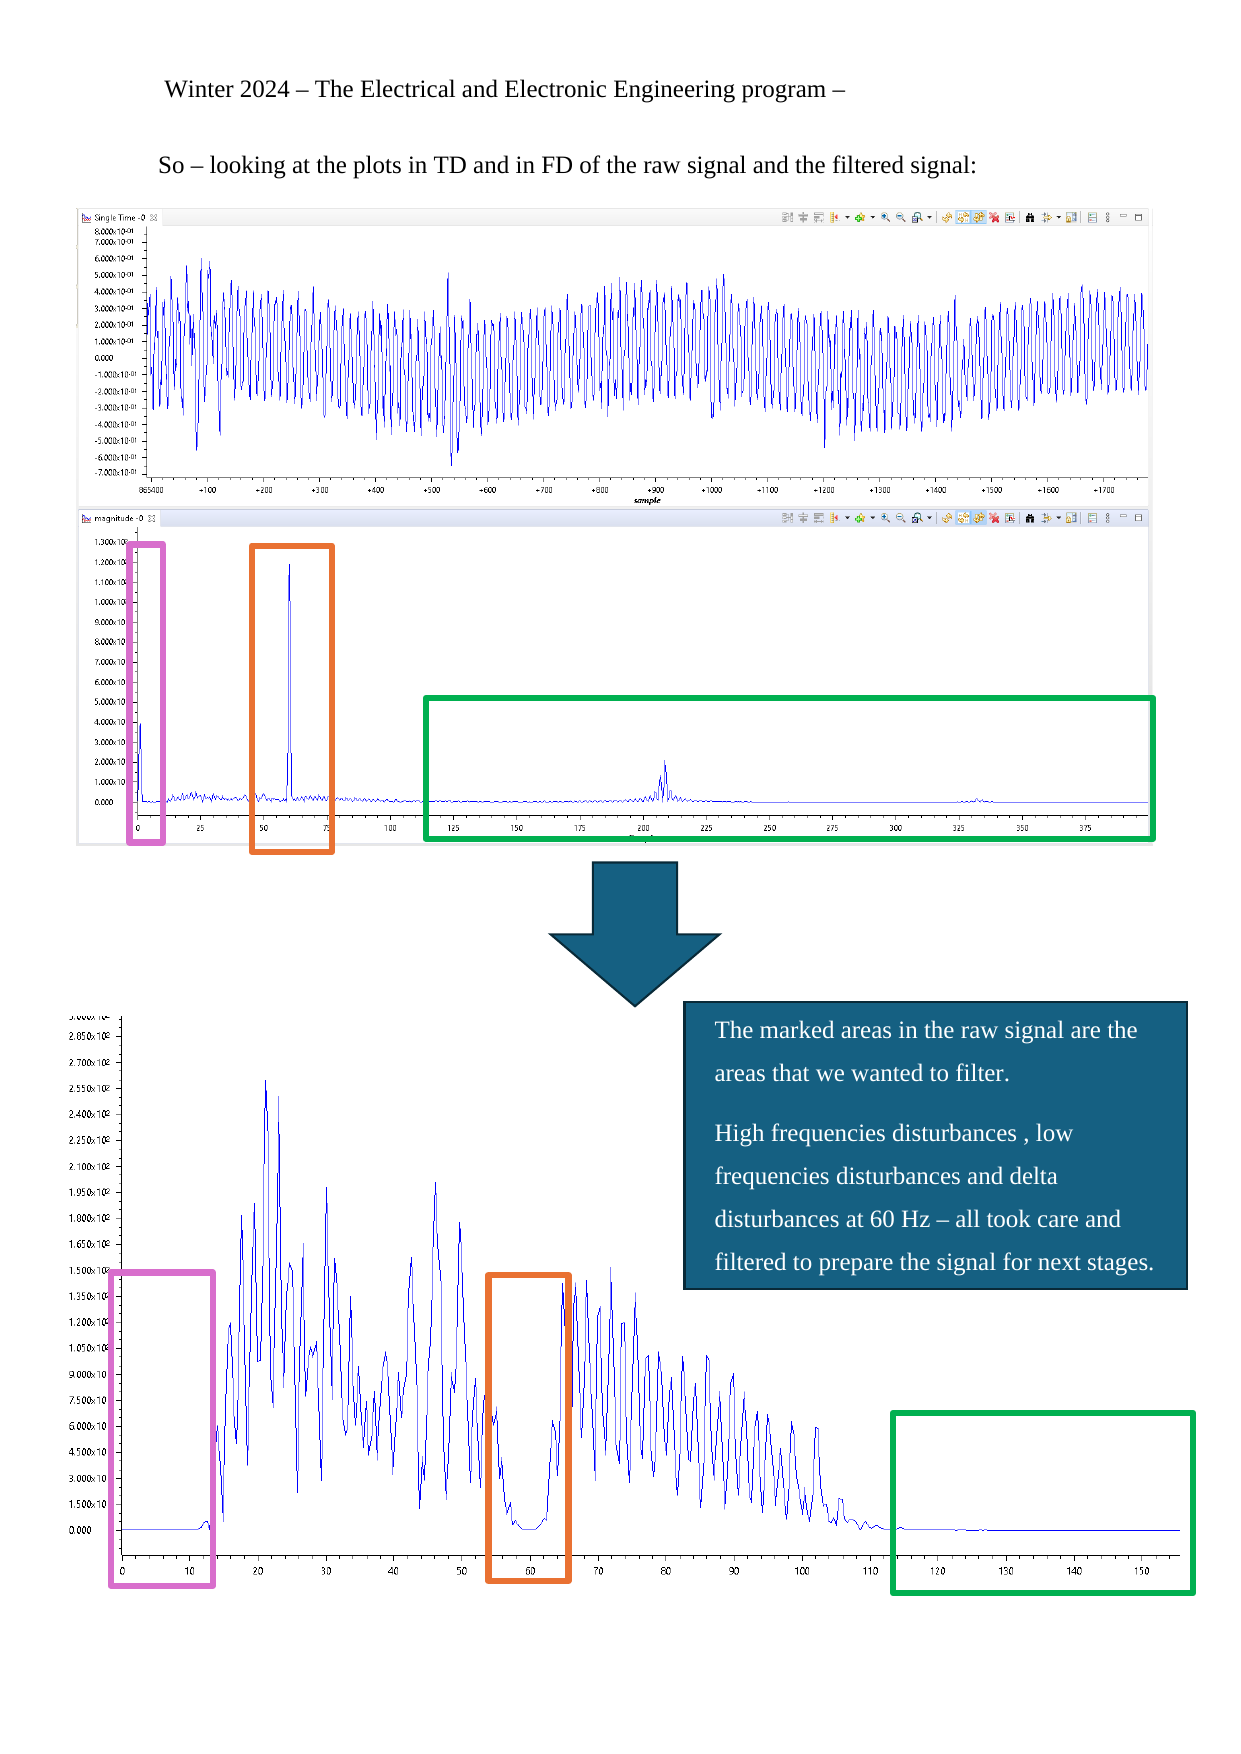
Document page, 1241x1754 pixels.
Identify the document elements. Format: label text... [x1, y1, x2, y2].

picture [114, 1276, 210, 1579]
picture [492, 1278, 565, 1578]
picture [896, 1416, 1180, 1579]
text So – looking at the plots in TD and in FD of the raw signal and the filtered signal: [158, 150, 1053, 179]
picture [133, 548, 160, 839]
picture [255, 549, 329, 846]
picture [429, 701, 1150, 836]
picture [76, 208, 1153, 846]
picture [60, 1016, 1180, 1579]
